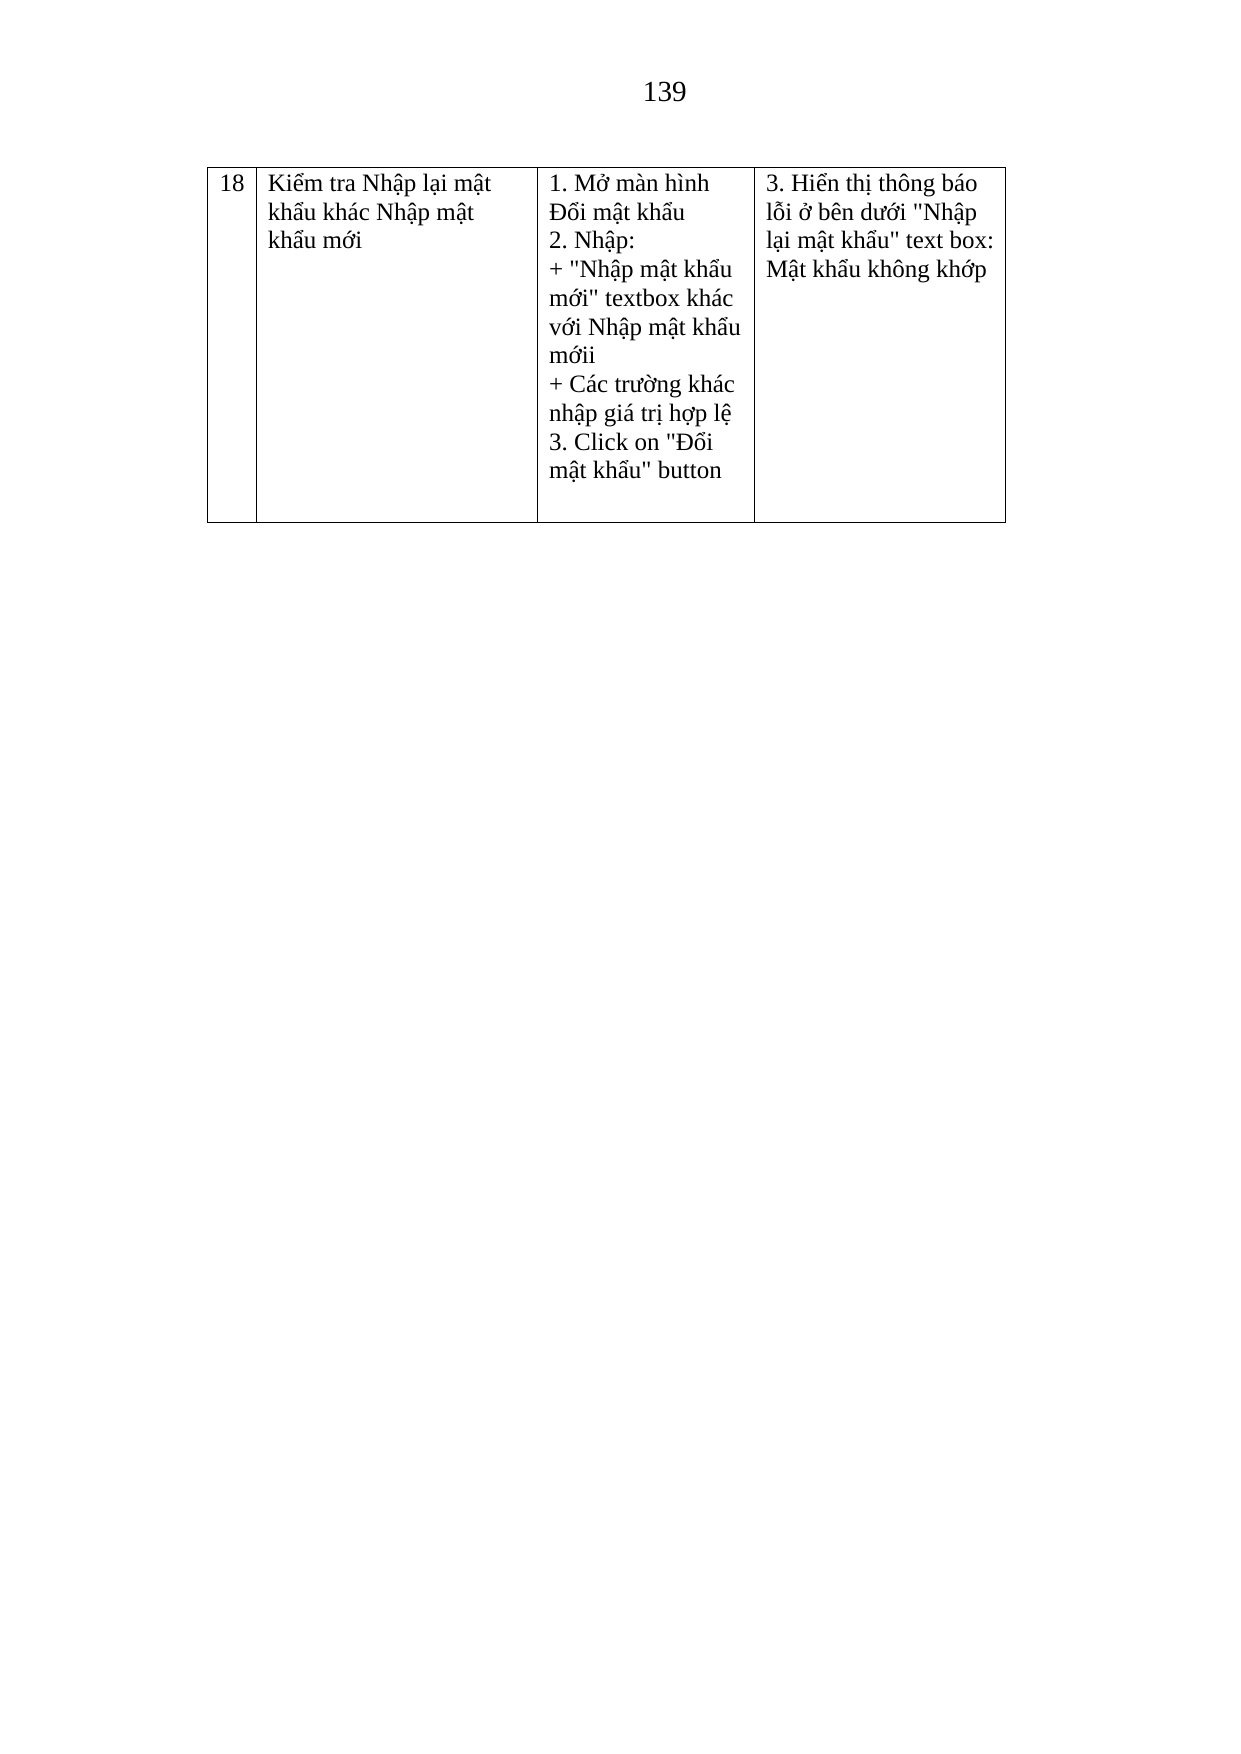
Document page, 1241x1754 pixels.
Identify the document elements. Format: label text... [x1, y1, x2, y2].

table_cell 18 [208, 168, 256, 522]
table_cell Kiểm tra Nhập lại mật khẩu khác Nhập mật khẩu mới [257, 168, 537, 522]
table_cell 1. Mở màn hình Đổi mật khẩu 2. Nhập: + "Nhập mật khẩu mới" textbox khác với Nhập mật khẩu mớii + Các trường khác nhập giá trị hợp lệ 3. Click on "Đổi mật khẩu" button [538, 168, 754, 522]
table_cell 3. Hiển thị thông báo lỗi ở bên dưới "Nhập lại mật khẩu" text box: Mật khẩu không khớp [755, 168, 1005, 522]
